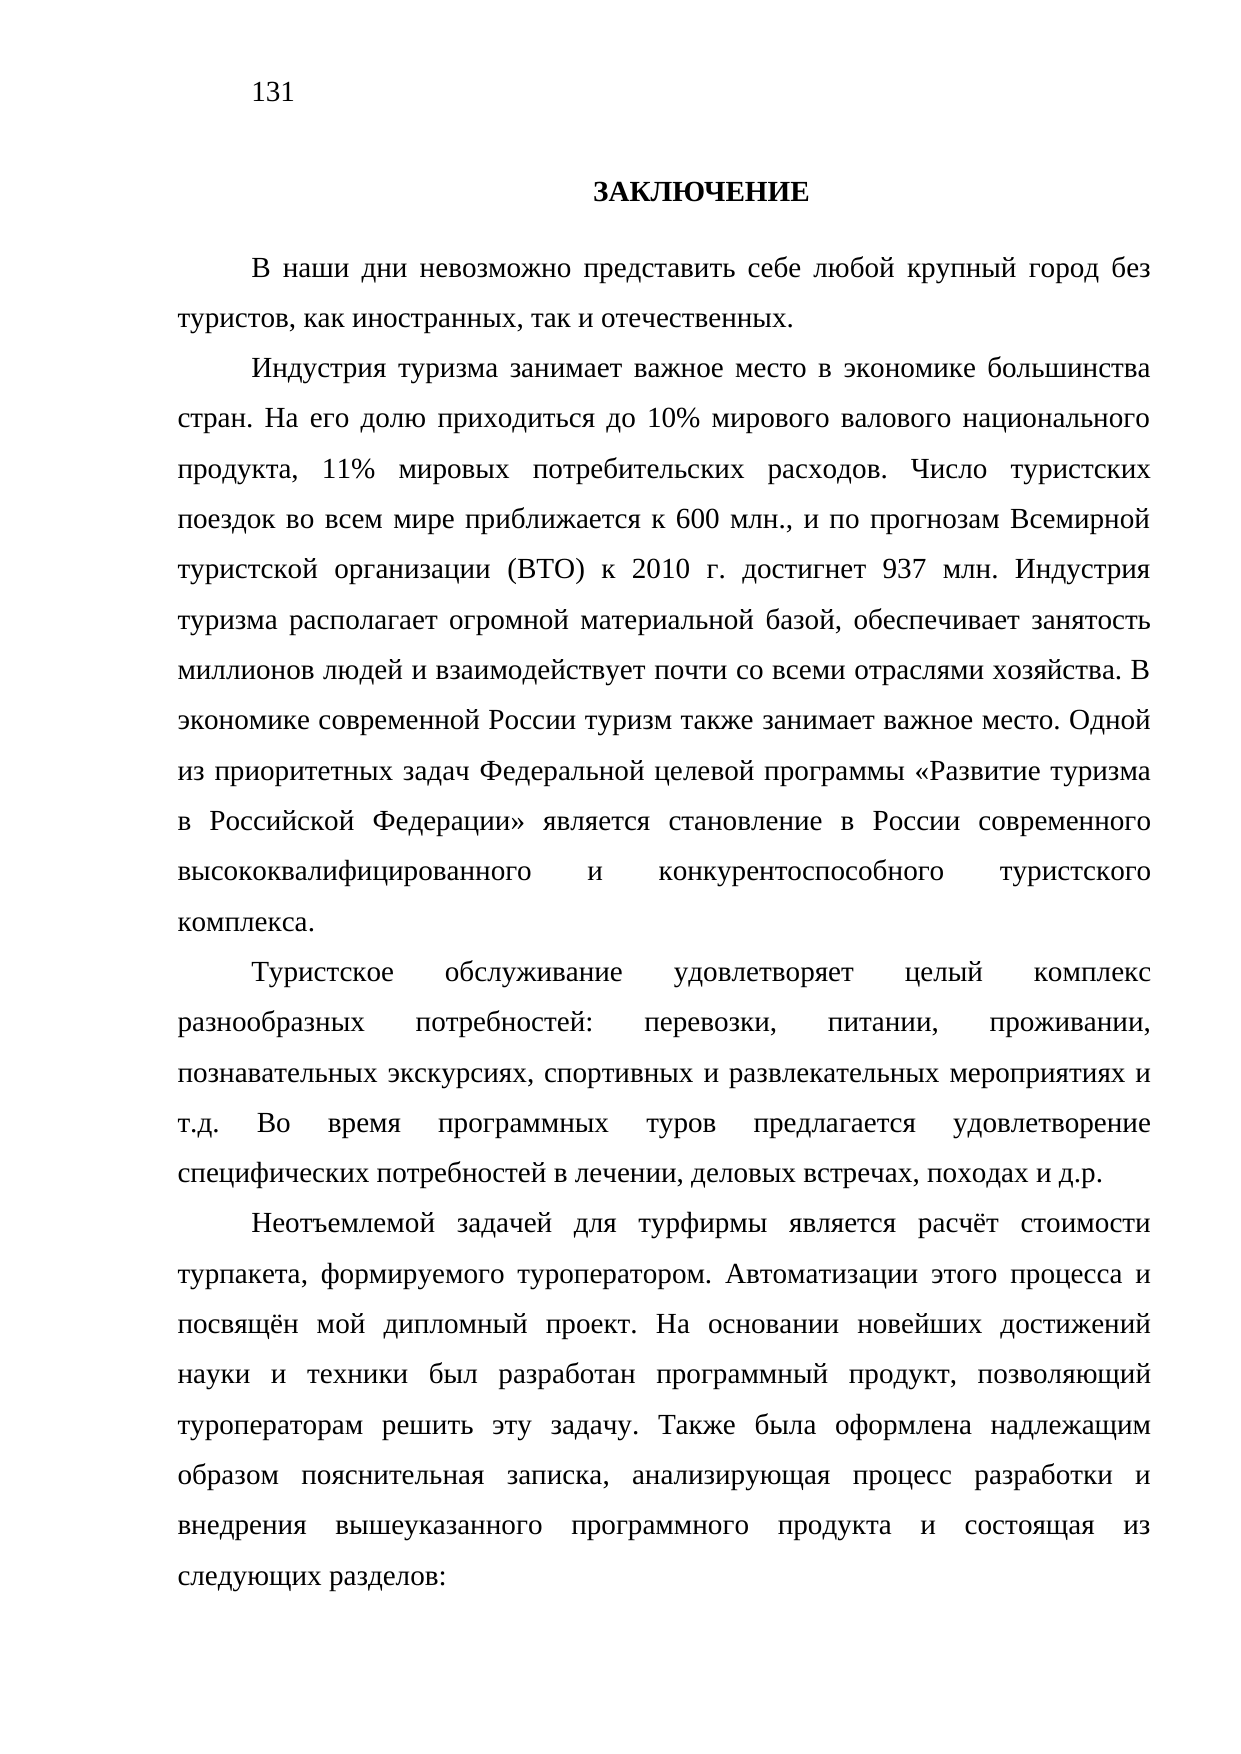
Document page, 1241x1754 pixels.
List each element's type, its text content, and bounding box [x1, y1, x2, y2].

text Туристское обслуживание удовлетворяет целый комплекс разнообразных потребностей: перевозки, питании, проживании, познавательных экскурсиях, спортивных и развлекательных мероприятиях и т.д. Во время программных туров предлагается удовлетворение специфических потребностей в лечении, деловых встречах, походах и д.р. [177, 954, 1152, 1189]
text Индустрия туризма занимает важное место в экономике большинства стран. На его долю приходиться до 10% мирового валового национального продукта, 11% мировых потребительских расходов. Число туристских поездок во всем мире приближается к 600 млн., и по прогнозам Всемирной туристской организации (ВТО) к 2010 г. достигнет 937 млн. Индустрия туризма располагает огромной материальной базой, обеспечивает занятость миллионов людей и взаимодействует почти со всеми отраслями хозяйства. В экономике современной России туризм также занимает важное место. Одной из приоритетных задач Федеральной целевой программы «Развитие туризма в Российской Федерации» является становление в России современного высококвалифицированного и конкурентоспособного туристского комплекса. [177, 350, 1152, 937]
text Неотъемлемой задачей для турфирмы является расчёт стоимости турпакета, формируемого туроператором. Автоматизации этого процесса и посвящён мой дипломный проект. На основании новейших достижений науки и техники был разработан программный продукт, позволяющий туроператорам решить эту задачу. Также была оформлена надлежащим образом пояснительная записка, анализирующая процесс разработки и внедрения вышеуказанного программного продукта и состоящая из следующих разделов: [177, 1206, 1152, 1591]
text ЗАКЛЮЧЕНИЕ [177, 174, 1152, 208]
text В наши дни невозможно представить себе любой крупный город без туристов, как иностранных, так и отечественных. [177, 250, 1152, 333]
